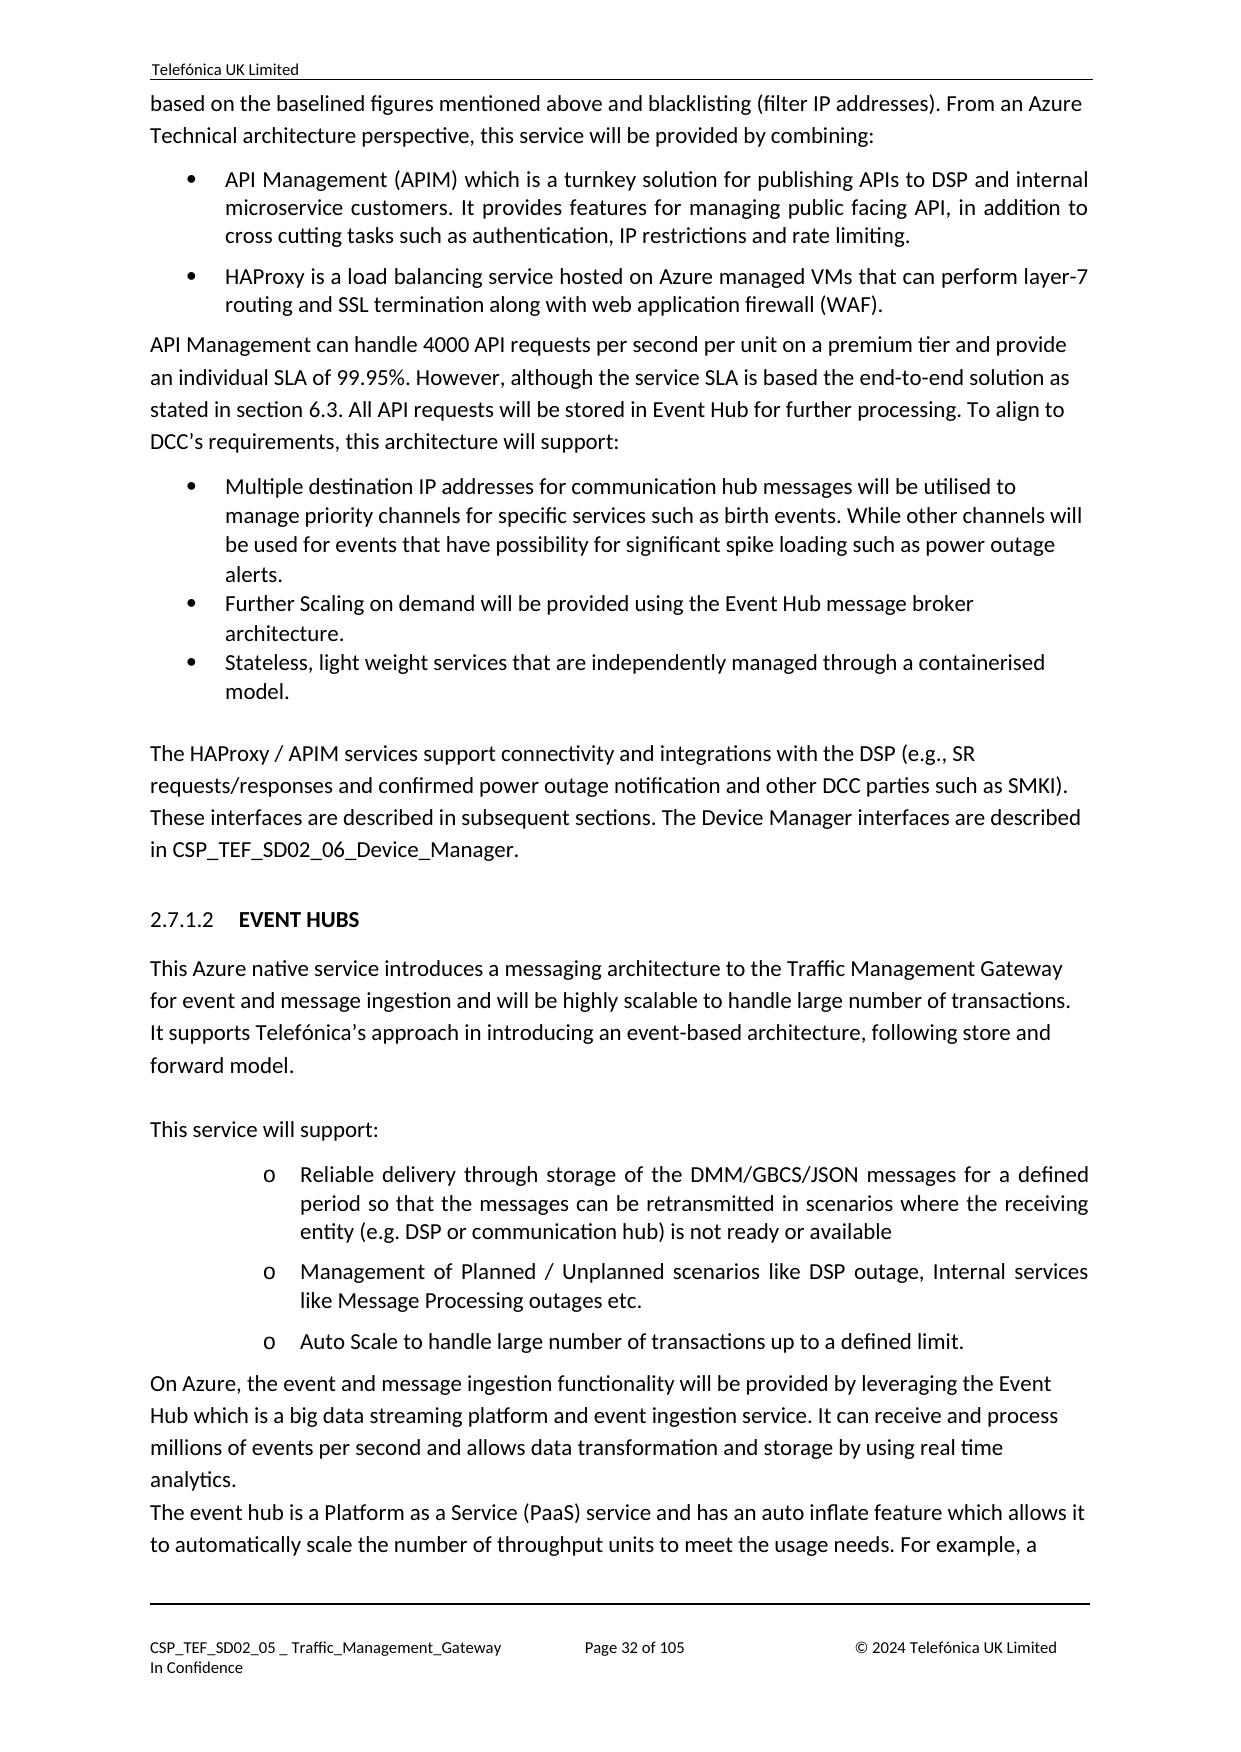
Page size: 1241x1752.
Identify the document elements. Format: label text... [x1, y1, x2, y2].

text This service will support: [150, 1115, 1090, 1143]
text HAProxy is a load balancing service hosted on Azure managed VMs that can perform layer-7 routing and SSL termination along with web application firewall (WAF). [187, 262, 1090, 318]
text Management of Planned / Unplanned scenarios like DSP outage, Internal services like Message Processing outages etc. [262, 1257, 1090, 1315]
text Reliable delivery through storage of the DMM/GBCS/JSON messages for a defined period so that the messages can be retransmitted in scenarios where the receiving entity (e.g. DSP or communication hub) is not ready or available [262, 1160, 1090, 1245]
text Auto Scale to handle large number of transactions up to a defined limit. [262, 1327, 1090, 1356]
list Stateless, light weight services that are independently managed through a containerised model. [187, 648, 1090, 706]
list Further Scaling on demand will be provided using the Event Hub message broker architecture. [187, 589, 1090, 647]
text The HAProxy / APIM services support connectivity and integrations with the DSP (e.g., SR requests/responses and confirmed power outage notification and other DCC parties such as SMKI). These interfaces are described in subsequent sections. The Device Manager interfaces are described in CSP_TEF_SD02_06_Device_Manager. [150, 739, 1090, 864]
list Multiple destination IP addresses for communication hub messages will be utilised to manage priority channels for specific services such as birth events. While other channels will be used for events that have possibility for significant spike loading such as power outage alerts. [187, 472, 1090, 588]
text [150, 1498, 1090, 1558]
text API Management (APIM) which is a turnkey solution for publishing APIs to DSP and internal microservice customers. It provides features for managing public facing API, in addition to cross cutting tasks such as authentication, IP restrictions and rate limiting. [187, 166, 1090, 249]
text API Management can handle 4000 API requests per second per unit on a premium tier and provide an individual SLA of 99.95%. However, although the service SLA is based the end-to-end solution as stated in section 6.3. All API requests will be stored in Event Hub for further processing. To align to DCC’s requirements, this architecture will support: [150, 331, 1090, 455]
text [150, 89, 1090, 149]
subtitle EVENT HUBS [150, 905, 1090, 933]
text On Azure, the event and message ingestion functionality will be provided by leveraging the Event Hub which is a big data streaming platform and event ingestion service. It can receive and process millions of events per second and allows data transformation and storage by using real time analytics. [150, 1369, 1090, 1493]
text This Azure native service introduces a messaging architecture to the Traffic Management Gateway for event and message ingestion and will be highly scalable to handle large number of transactions. It supports Telefónica’s approach in introducing an event-based architecture, following store and forward model. [150, 954, 1090, 1079]
